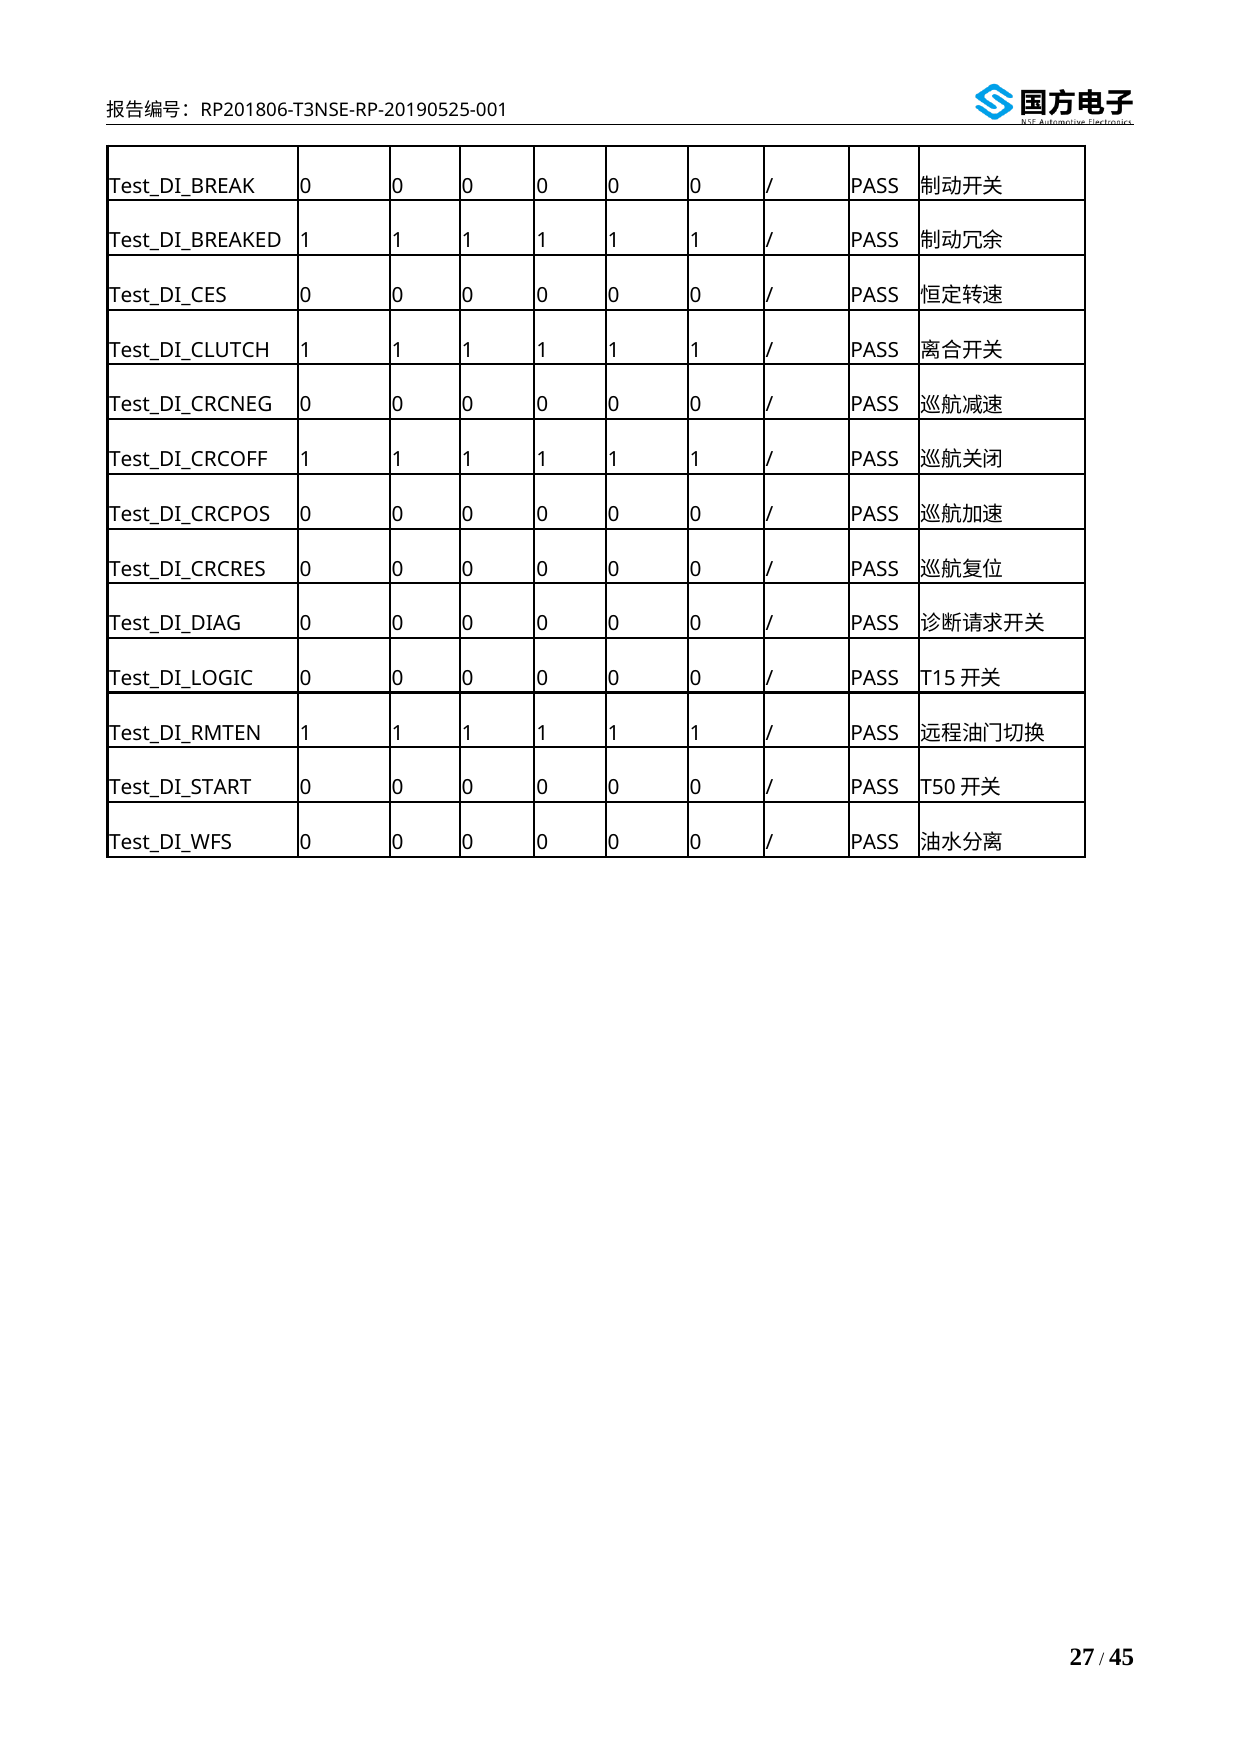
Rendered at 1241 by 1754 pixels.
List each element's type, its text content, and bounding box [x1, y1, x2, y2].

table_cell 制动冗余 [920, 201, 1084, 254]
table_cell 0 [299, 803, 389, 856]
table_cell 0 [391, 748, 459, 801]
table_cell 0 [299, 147, 389, 199]
table_cell / [765, 530, 848, 582]
table_cell 0 [535, 530, 605, 582]
table_cell 0 [391, 256, 459, 309]
table_cell 1 [299, 694, 389, 746]
table_cell 恒定转速 [920, 256, 1084, 309]
table_cell PASS [850, 694, 918, 746]
table_cell 巡航减速 [920, 365, 1084, 418]
table_cell 0 [689, 475, 763, 527]
table_cell 0 [689, 748, 763, 801]
table_cell 制动开关 [920, 147, 1084, 199]
table_cell PASS [850, 365, 918, 418]
table_cell 巡航复位 [920, 530, 1084, 582]
table_cell Test_DI_LOGIC [109, 639, 297, 691]
table_cell T50开关 [920, 748, 1084, 801]
table_cell 1 [689, 311, 763, 363]
table_cell PASS [850, 530, 918, 582]
table_cell 1 [299, 201, 389, 254]
table_cell 1 [461, 694, 533, 746]
table_cell 0 [607, 365, 687, 418]
table_cell Test_DI_RMTEN [109, 694, 297, 746]
table_cell 1 [689, 201, 763, 254]
table_cell / [765, 311, 848, 363]
table_cell / [765, 201, 848, 254]
table_cell Test_DI_CRCNEG [109, 365, 297, 418]
table_cell 0 [461, 530, 533, 582]
table_cell 1 [607, 311, 687, 363]
table_cell 油水分离 [920, 803, 1084, 856]
table_cell 1 [607, 420, 687, 473]
table_cell 1 [299, 311, 389, 363]
table_cell 巡航加速 [920, 475, 1084, 527]
table_cell 0 [607, 256, 687, 309]
table_cell 0 [391, 584, 459, 637]
table_cell PASS [850, 584, 918, 637]
table_cell 1 [461, 311, 533, 363]
table_cell 0 [607, 147, 687, 199]
table_cell Test_DI_CRCPOS [109, 475, 297, 527]
table_cell 离合开关 [920, 311, 1084, 363]
table_cell 0 [607, 639, 687, 691]
table_cell PASS [850, 256, 918, 309]
table_cell 1 [391, 201, 459, 254]
table_cell 1 [689, 694, 763, 746]
table_cell PASS [850, 639, 918, 691]
table_cell T15开关 [920, 639, 1084, 691]
table_cell 1 [607, 201, 687, 254]
table_cell 1 [535, 420, 605, 473]
table_cell 0 [607, 584, 687, 637]
table_cell 1 [689, 420, 763, 473]
table_cell 1 [391, 694, 459, 746]
table_cell 0 [535, 147, 605, 199]
table_cell 1 [535, 201, 605, 254]
table_cell PASS [850, 420, 918, 473]
table_cell Test_DI_BREAK [109, 147, 297, 199]
table_cell / [765, 639, 848, 691]
table_cell PASS [850, 803, 918, 856]
table_cell PASS [850, 147, 918, 199]
table_cell / [765, 748, 848, 801]
table_cell 0 [689, 639, 763, 691]
table_cell Test_DI_WFS [109, 803, 297, 856]
table_cell 0 [299, 584, 389, 637]
table_cell 0 [607, 748, 687, 801]
table_cell 0 [689, 803, 763, 856]
table_cell 0 [299, 530, 389, 582]
table_cell 1 [391, 311, 459, 363]
table_cell 0 [607, 530, 687, 582]
table_cell / [765, 584, 848, 637]
table_cell 0 [535, 365, 605, 418]
table_cell 0 [535, 256, 605, 309]
table_cell / [765, 803, 848, 856]
table_cell 0 [689, 584, 763, 637]
table_cell 0 [607, 803, 687, 856]
table_cell / [765, 420, 848, 473]
table_cell 0 [391, 147, 459, 199]
table_cell 0 [299, 639, 389, 691]
table_cell 0 [461, 365, 533, 418]
table_cell / [765, 147, 848, 199]
table_cell 0 [689, 530, 763, 582]
table_cell 0 [535, 748, 605, 801]
table_cell 1 [535, 694, 605, 746]
table_cell 远程油门切换 [920, 694, 1084, 746]
table_cell 1 [299, 420, 389, 473]
table_cell PASS [850, 311, 918, 363]
table_cell / [765, 694, 848, 746]
table_cell 0 [689, 147, 763, 199]
table_cell 0 [391, 530, 459, 582]
table_cell 0 [461, 475, 533, 527]
table_cell PASS [850, 748, 918, 801]
table_cell 0 [689, 256, 763, 309]
table_cell 0 [461, 639, 533, 691]
table_cell PASS [850, 475, 918, 527]
table_cell 1 [535, 311, 605, 363]
table_cell 0 [535, 584, 605, 637]
table_cell 0 [461, 748, 533, 801]
table_cell 1 [461, 420, 533, 473]
table_cell Test_DI_CRCOFF [109, 420, 297, 473]
table_cell 1 [391, 420, 459, 473]
table_cell 0 [689, 365, 763, 418]
table_cell Test_DI_BREAKED [109, 201, 297, 254]
table_cell 0 [607, 475, 687, 527]
table_cell Test_DI_CRCRES [109, 530, 297, 582]
table_cell 0 [299, 748, 389, 801]
table_cell 巡航关闭 [920, 420, 1084, 473]
table_cell Test_DI_DIAG [109, 584, 297, 637]
table_cell / [765, 256, 848, 309]
table_cell 0 [299, 256, 389, 309]
table_cell 0 [461, 147, 533, 199]
table_cell Test_DI_CES [109, 256, 297, 309]
table_cell 0 [535, 803, 605, 856]
table_cell 0 [461, 584, 533, 637]
table_cell / [765, 475, 848, 527]
table_cell 0 [391, 639, 459, 691]
table_cell 0 [391, 365, 459, 418]
picture [928, 28, 1187, 181]
table_cell Test_DI_CLUTCH [109, 311, 297, 363]
table_cell 诊断请求开关 [920, 584, 1084, 637]
table_cell 0 [461, 256, 533, 309]
table_cell 0 [299, 475, 389, 527]
table_cell Test_DI_START [109, 748, 297, 801]
table_cell 1 [607, 694, 687, 746]
table_cell 0 [391, 475, 459, 527]
table_cell PASS [850, 201, 918, 254]
table_cell 0 [535, 475, 605, 527]
table_cell 0 [461, 803, 533, 856]
table_cell / [765, 365, 848, 418]
table_cell 1 [461, 201, 533, 254]
table_cell 0 [535, 639, 605, 691]
table_cell 0 [299, 365, 389, 418]
table_cell 0 [391, 803, 459, 856]
